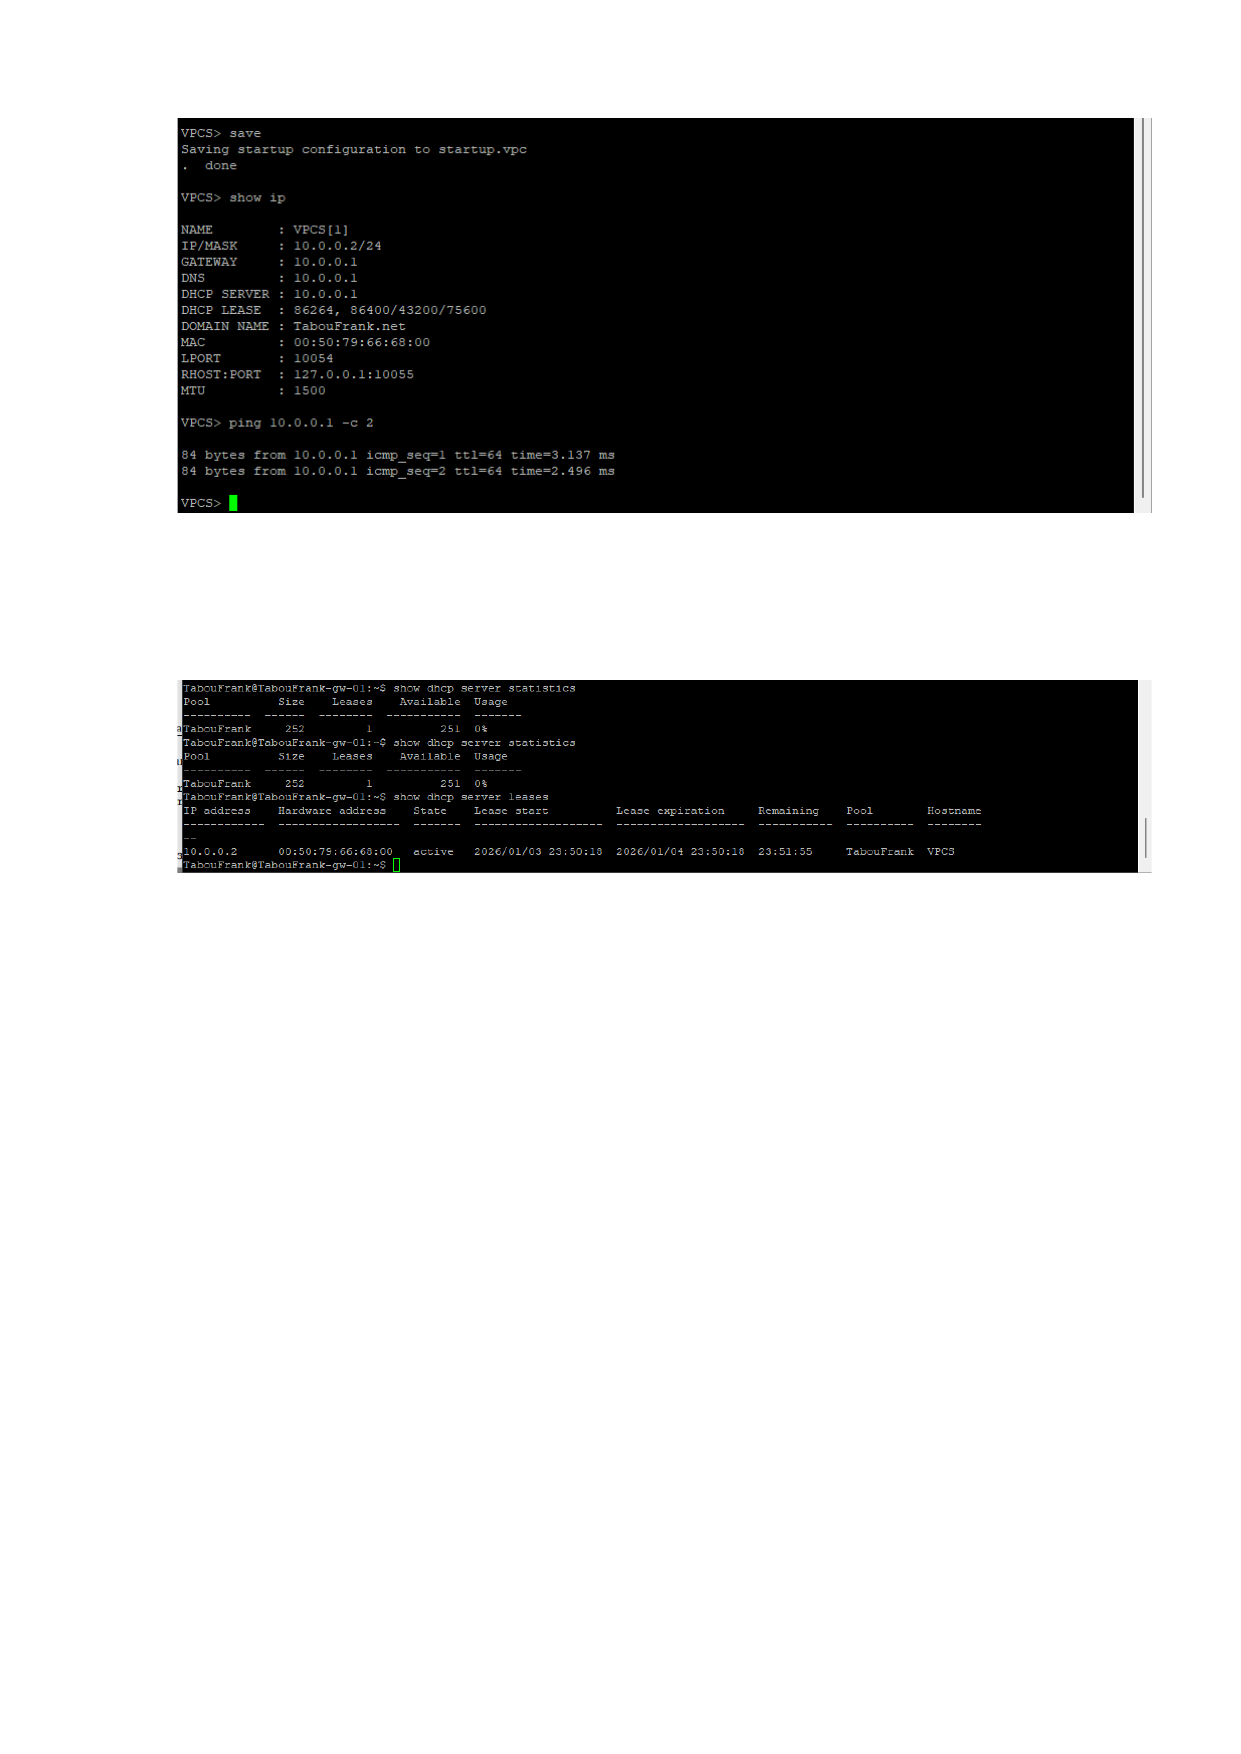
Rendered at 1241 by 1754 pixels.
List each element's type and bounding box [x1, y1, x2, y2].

picture [177, 680, 1152, 873]
picture [177, 118, 1152, 513]
